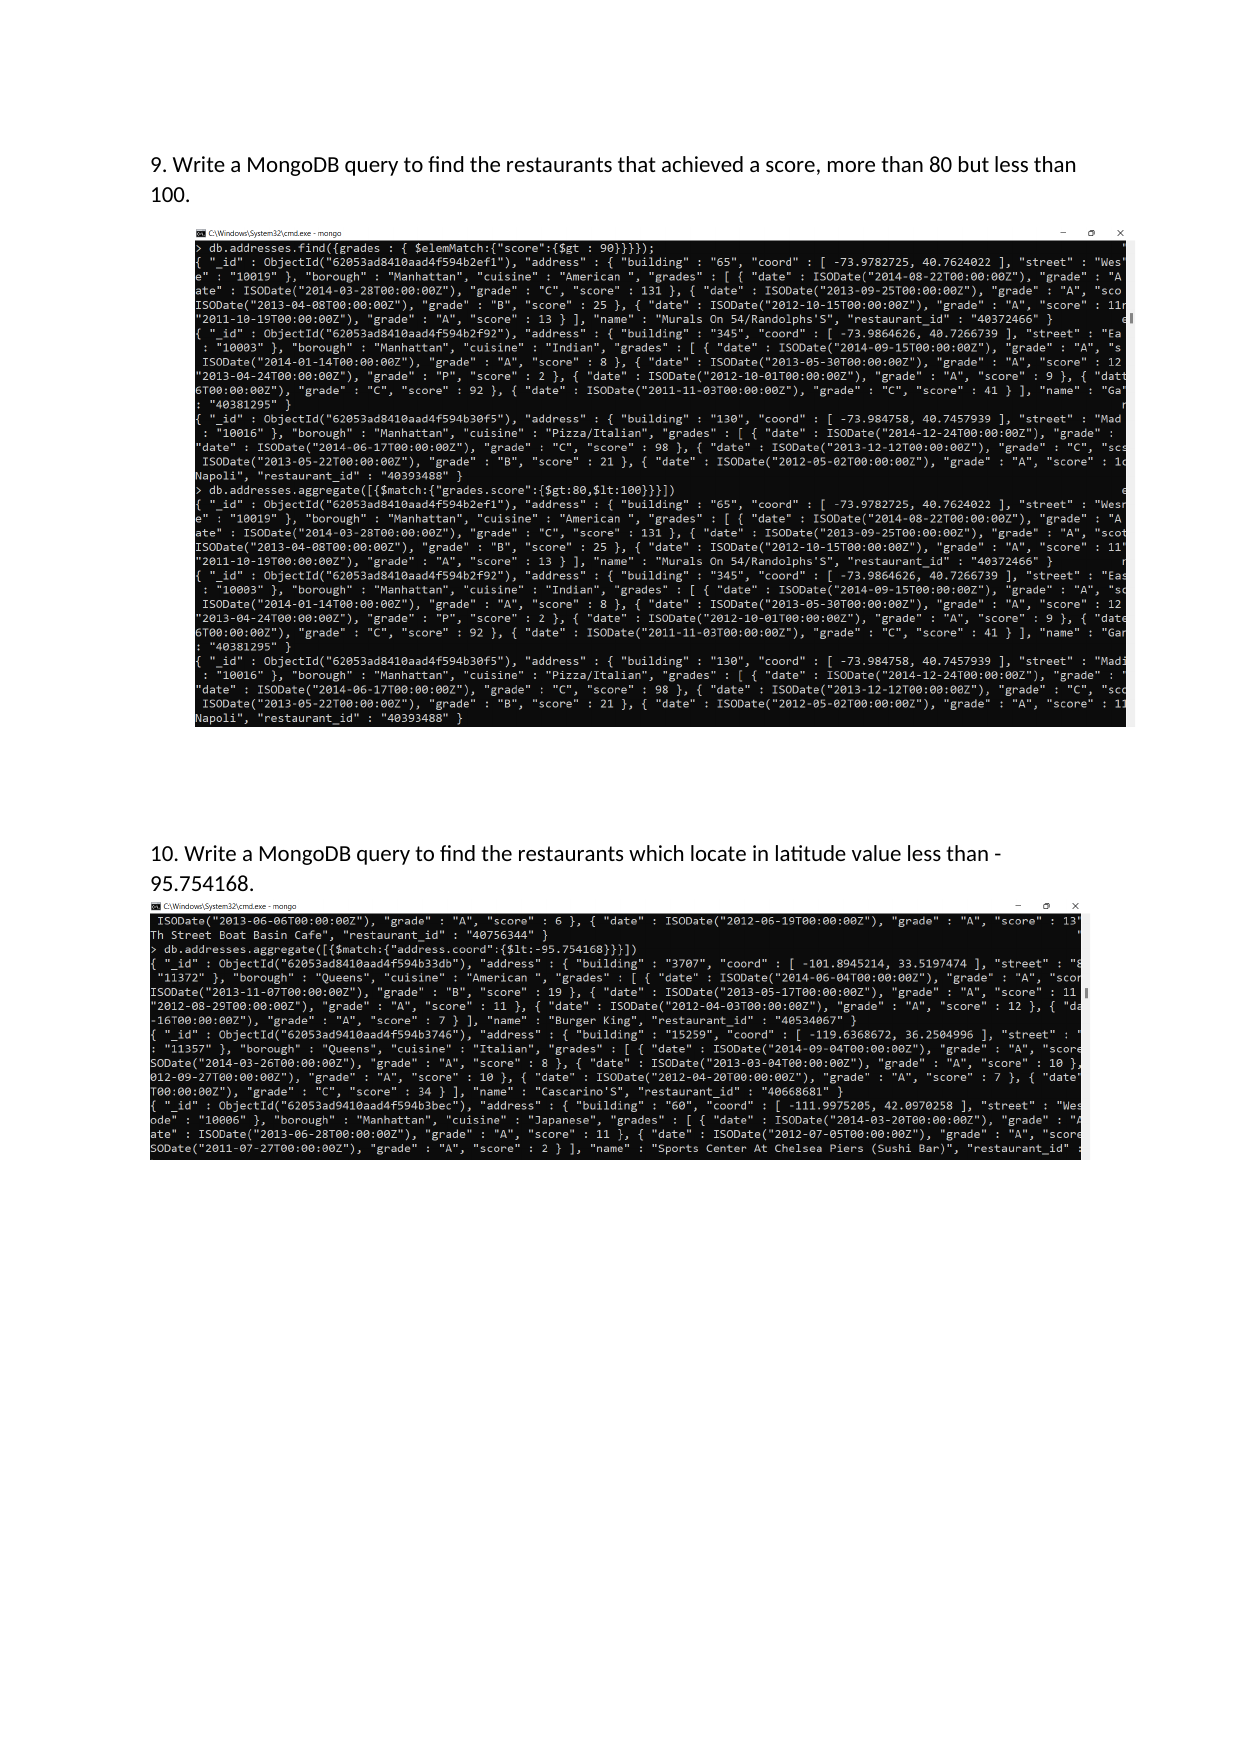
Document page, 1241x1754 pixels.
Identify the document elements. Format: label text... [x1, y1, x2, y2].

text 10. Write a MongoDB query to find the restaurants which locate in latitude value less than -95.754168. [150, 839, 1090, 899]
text 9. Write a MongoDB query to find the restaurants that achieved a score, more than 80 but less than 100. [150, 150, 1090, 208]
picture [195, 227, 1136, 727]
picture [150, 899, 1091, 1160]
